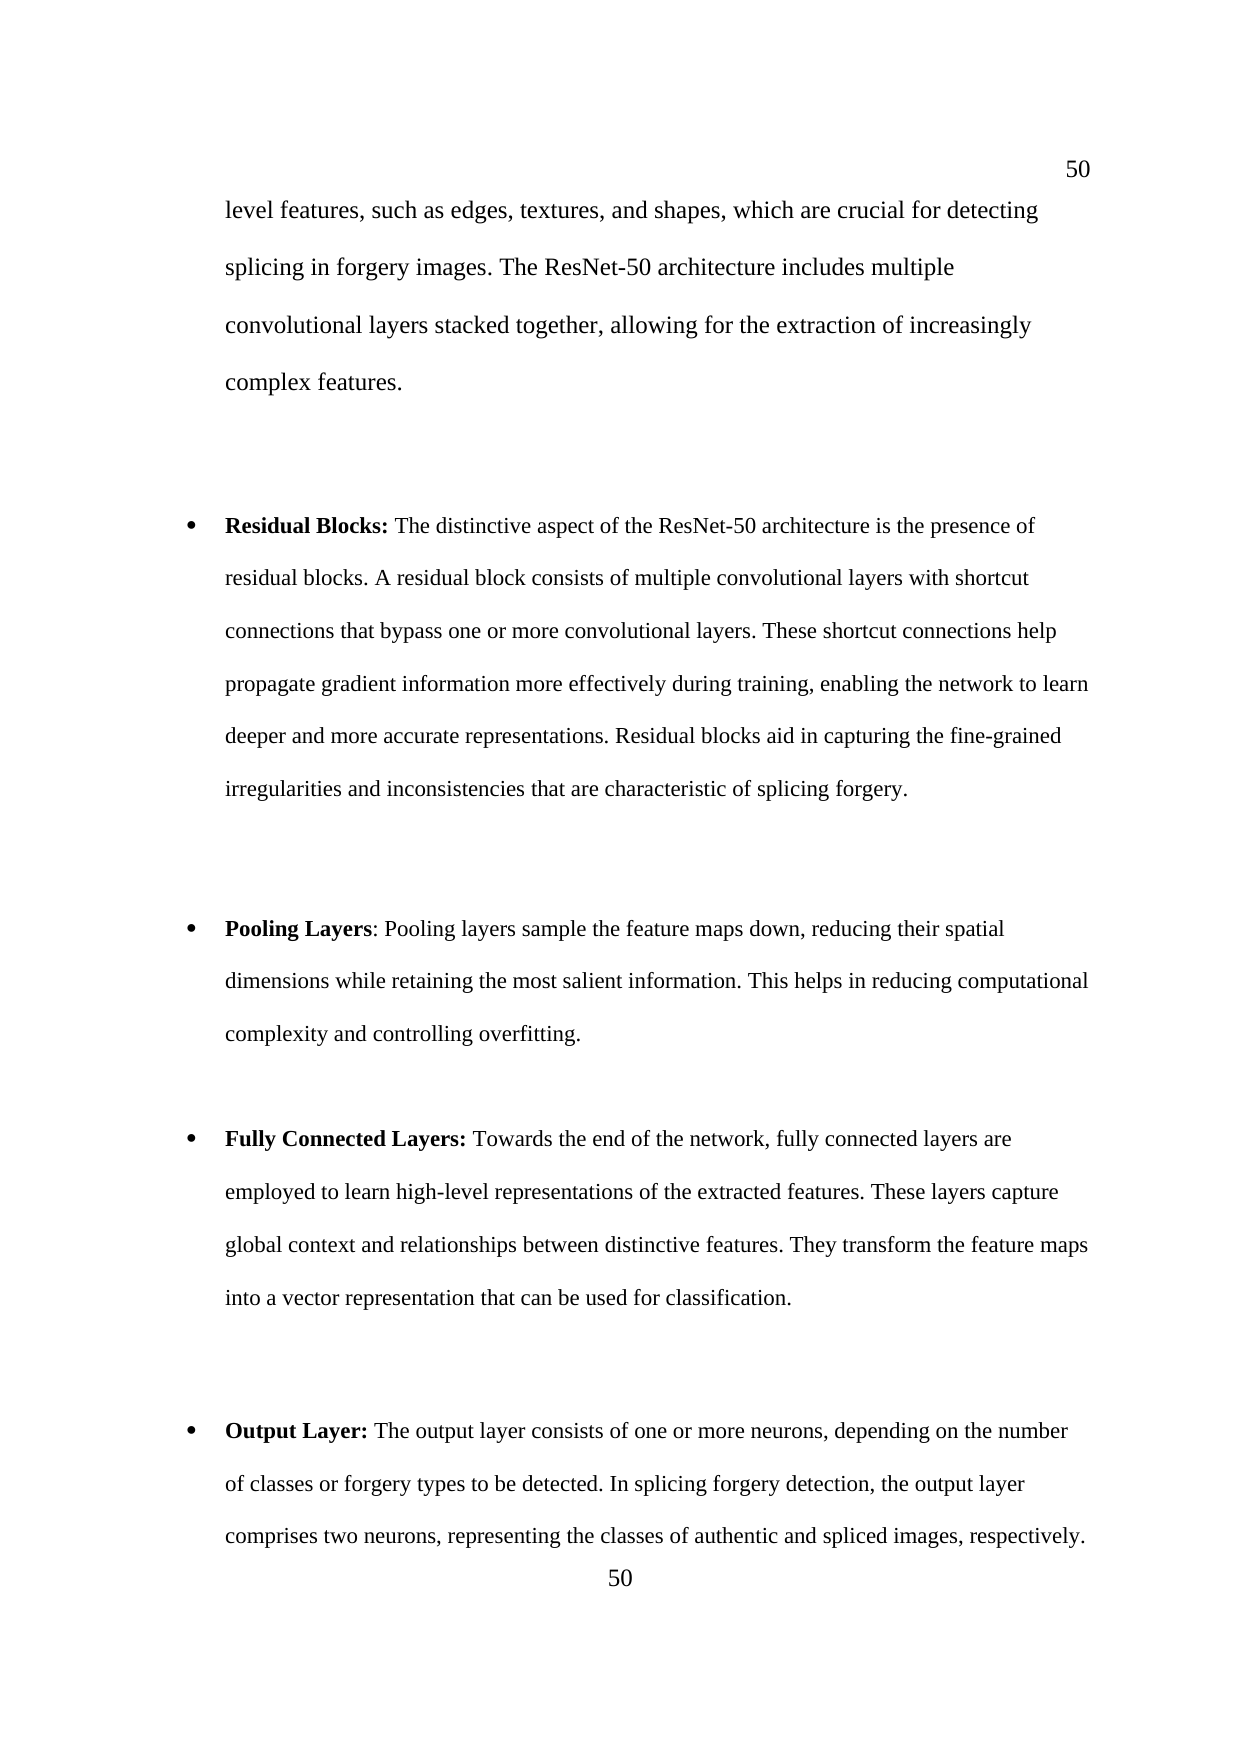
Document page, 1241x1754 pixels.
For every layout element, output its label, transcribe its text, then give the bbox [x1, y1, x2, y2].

list Pooling Layers: Pooling layers sample the feature maps down, reducing their spatial dimensions while retaining the most salient information. This helps in reducing computational complexity and controlling overfitting. [187, 914, 1090, 1046]
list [187, 1417, 1090, 1549]
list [187, 195, 1090, 396]
list Fully Connected Layers: Towards the end of the network, fully connected layers are employed to learn high-level representations of the extracted features. These layers capture global context and relationships between distinctive features. They transform the feature maps into a vector representation that can be used for classification. [187, 1125, 1090, 1310]
list Residual Blocks: The distinctive aspect of the ResNet-50 architecture is the presence of residual blocks. A residual block consists of multiple convolutional layers with shortcut connections that bypass one or more convolutional layers. These shortcut connections help propagate gradient information more effectively during training, enabling the network to learn deeper and more accurate representations. Residual blocks aid in capturing the fine-grained irregularities and inconsistencies that are characteristic of splicing forgery. [187, 512, 1090, 802]
